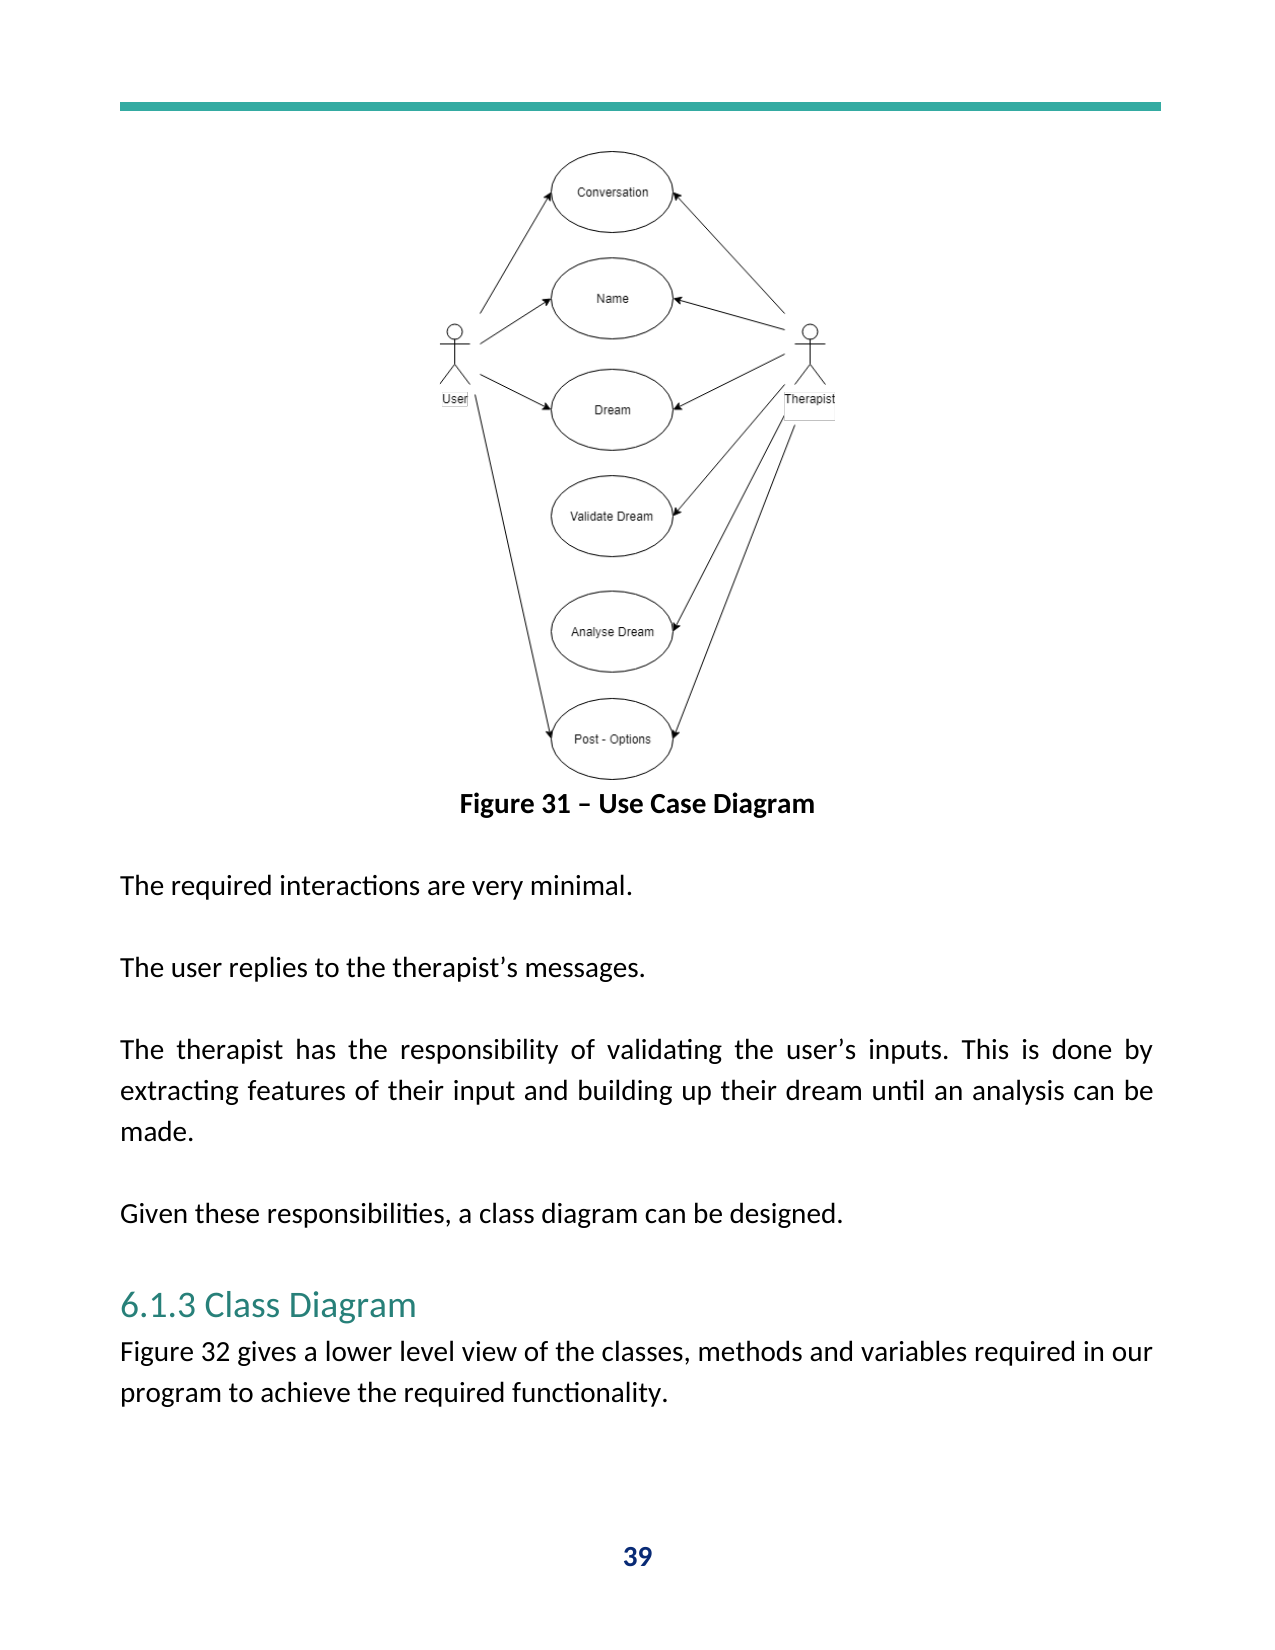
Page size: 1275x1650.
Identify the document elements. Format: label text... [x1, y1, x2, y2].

text Given these responsibilities, a class diagram can be designed. [120, 1195, 1155, 1230]
text Figure 32 gives a lower level view of the classes, methods and variables required in our program to achieve the required functionality. [120, 1333, 1155, 1410]
text The user replies to the therapist’s messages. [120, 949, 1155, 985]
text Figure 31 – Use Case Diagram [120, 785, 1155, 821]
text The therapist has the responsibility of validating the user’s inputs. This is done by extracting features of their input and building up their dream until an analysis can be made. [120, 1031, 1155, 1148]
subtitle 6.1.3 Class Diagram [120, 1281, 1155, 1327]
text The required interactions are very minimal. [120, 867, 1155, 903]
picture [439, 151, 836, 780]
